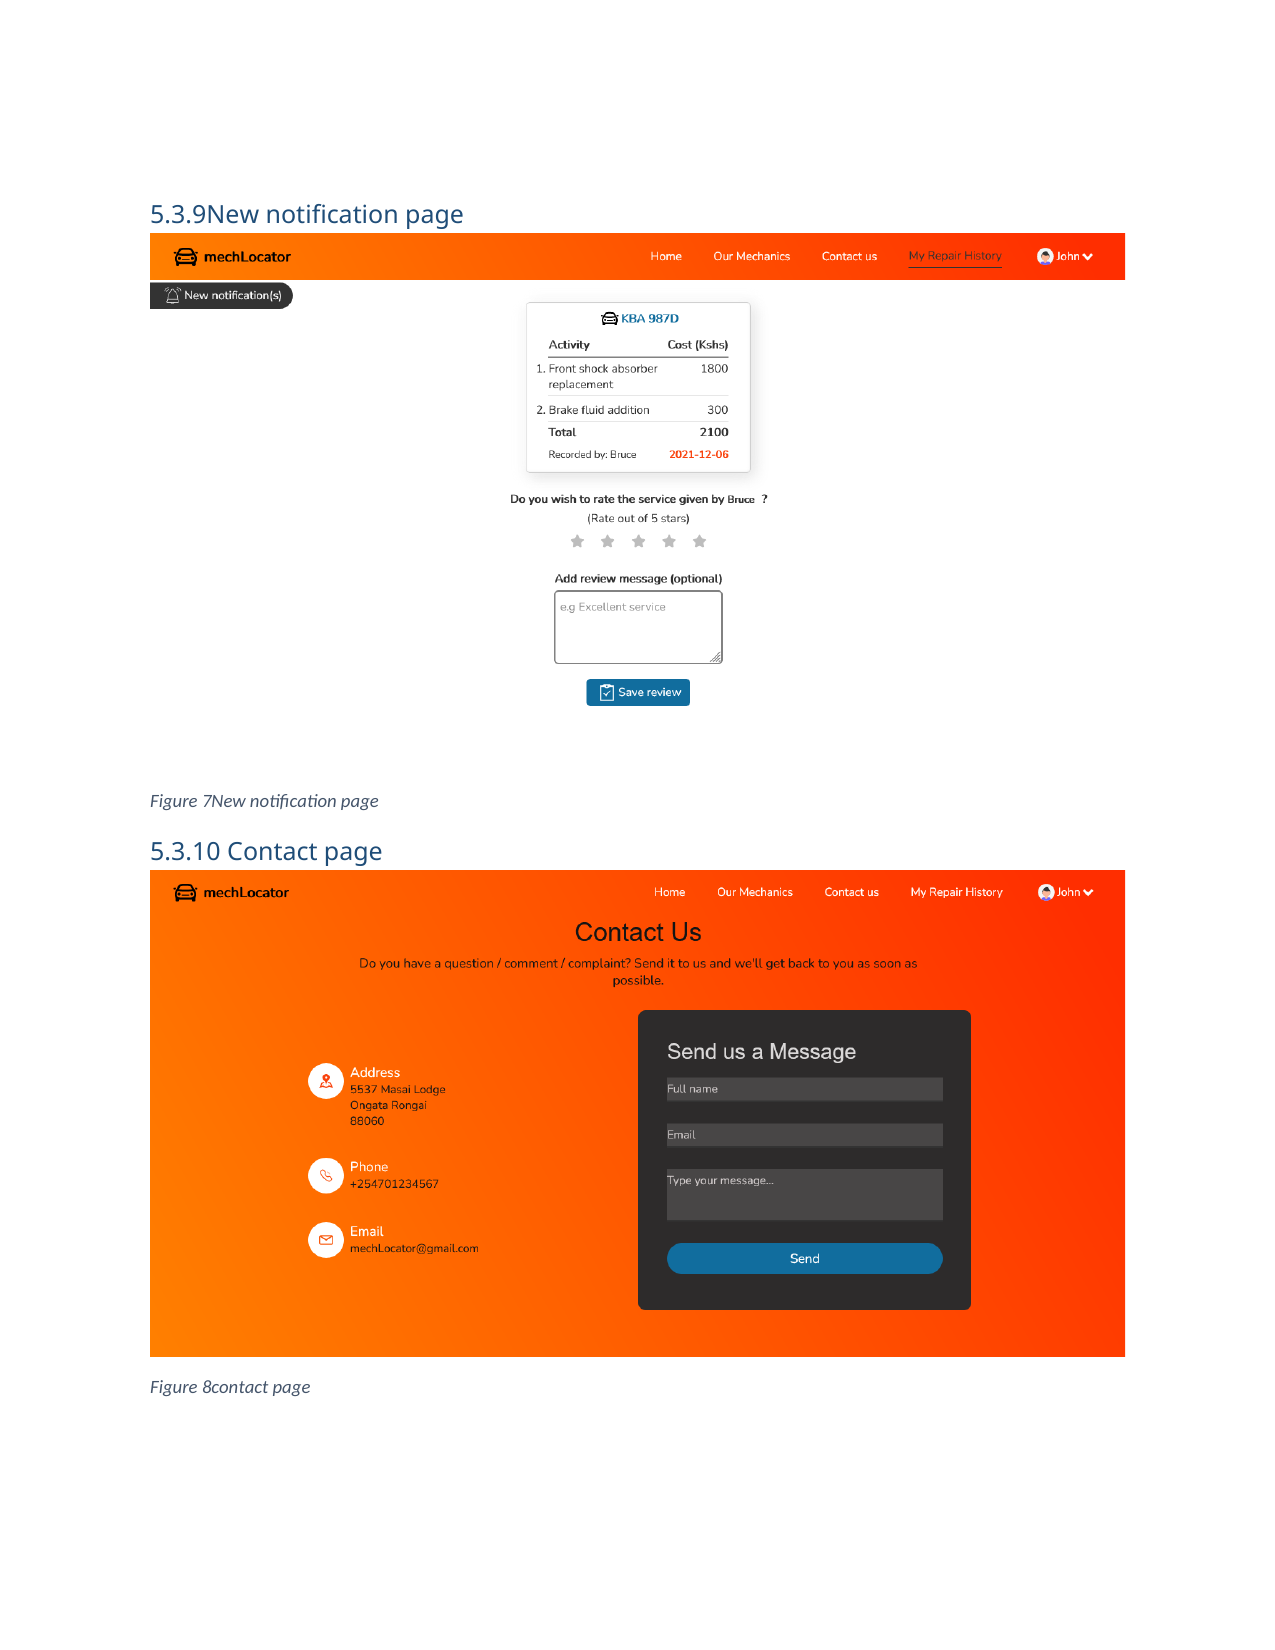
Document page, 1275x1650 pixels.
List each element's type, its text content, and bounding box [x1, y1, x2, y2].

subtitle 5.3.10 Contact page [150, 833, 1125, 867]
text Figure 8contact page [150, 1376, 1125, 1398]
picture [150, 233, 1125, 771]
picture [150, 870, 1125, 1357]
text Figure 7New notification page [150, 789, 1125, 812]
subtitle 5.3.9New notification page [150, 197, 1125, 231]
